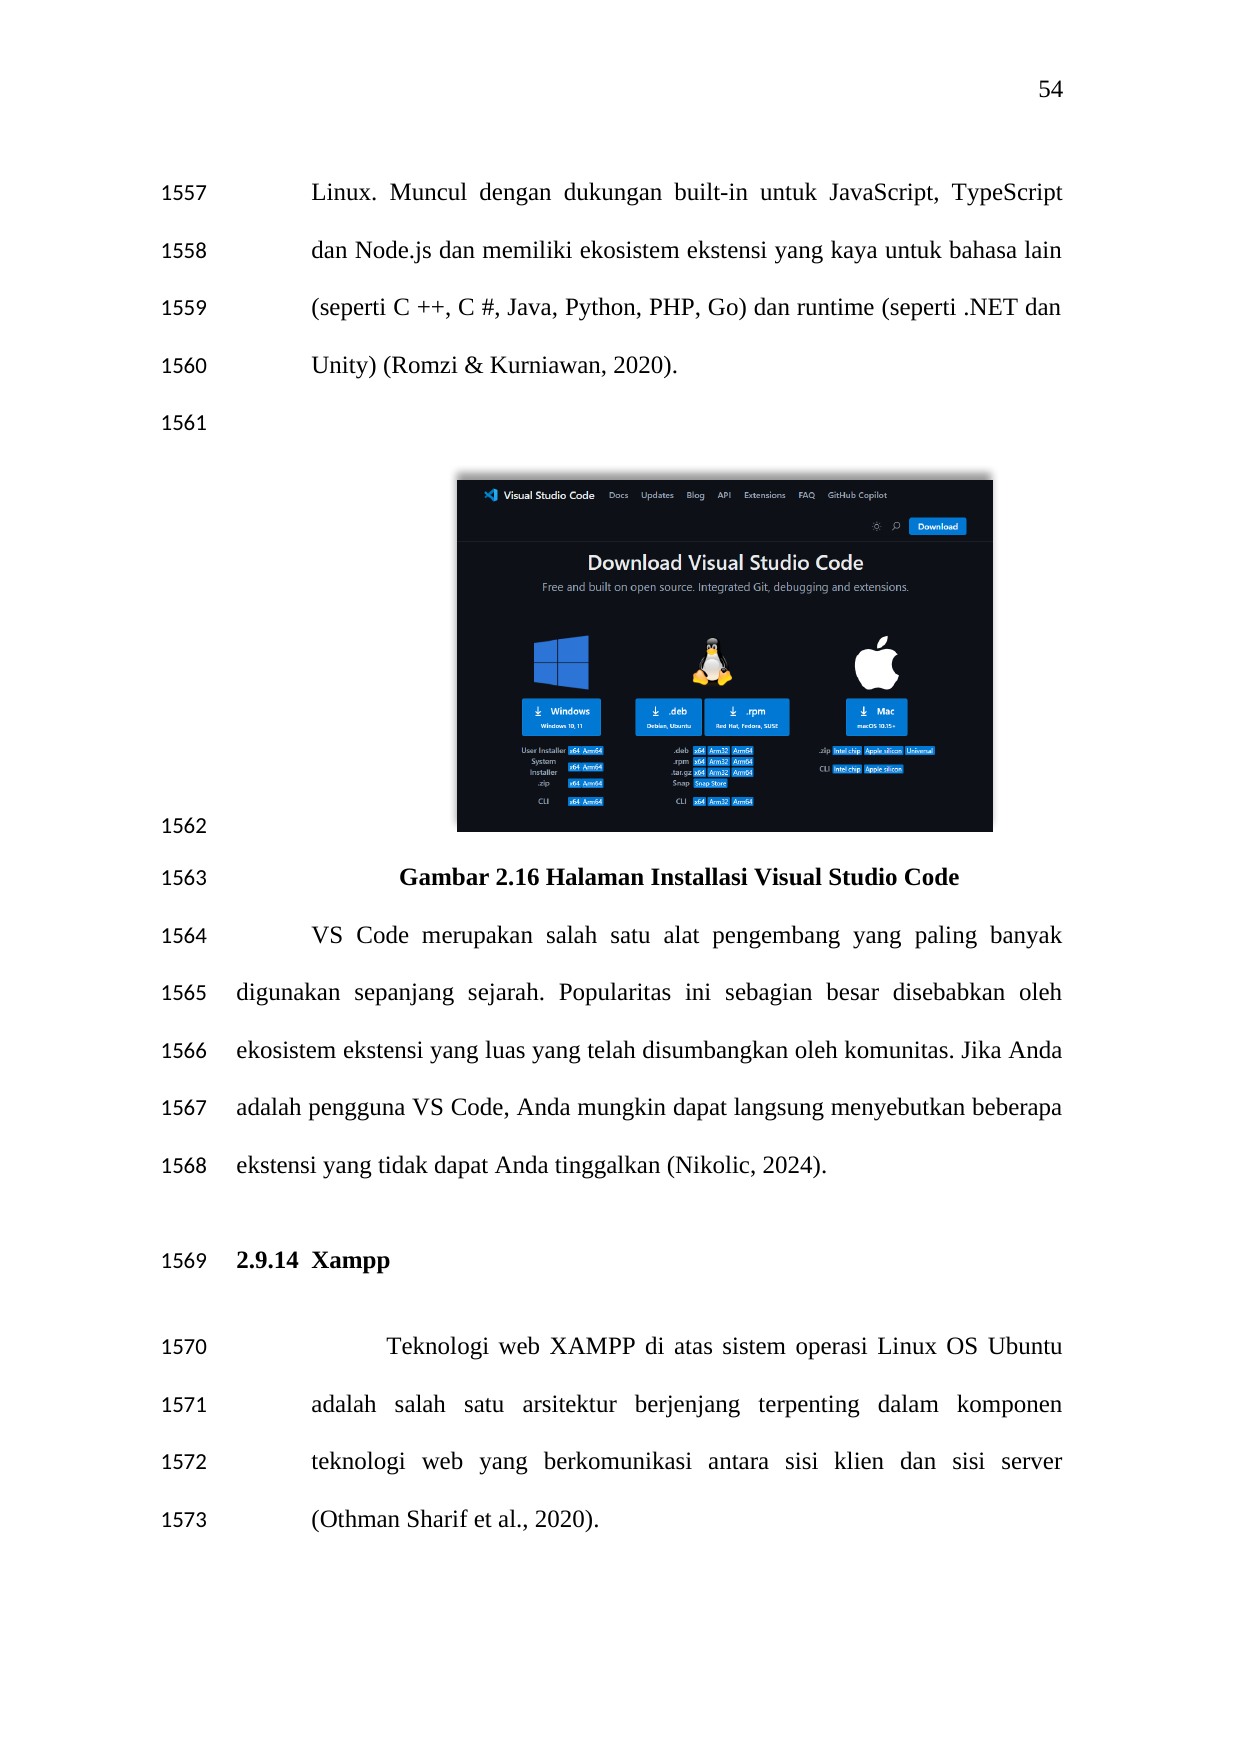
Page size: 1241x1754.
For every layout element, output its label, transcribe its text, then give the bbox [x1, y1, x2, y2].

subtitle Xampp [236, 1245, 1063, 1274]
picture [457, 480, 993, 832]
text Teknologi web XAMPP di atas sistem operasi Linux OS Ubuntu adalah salah satu arsitektur berjenjang terpenting dalam komponen teknologi web yang berkomunikasi antara sisi klien dan sisi server . [311, 1331, 1063, 1532]
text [311, 177, 1063, 378]
text VS Code merupakan salah satu alat pengembang yang paling banyak digunakan sepanjang sejarah. Popularitas ini sebagian besar disebabkan oleh ekosistem ekstensi yang luas yang telah disumbangkan oleh komunitas. Jika Anda adalah pengguna VS Code, Anda mungkin dapat langsung menyebutkan beberapa ekstensi yang tidak dapat Anda tinggalkan . [236, 920, 1063, 1179]
text Gambar 2.16 Halaman Installasi Visual Studio Code [236, 862, 1063, 891]
